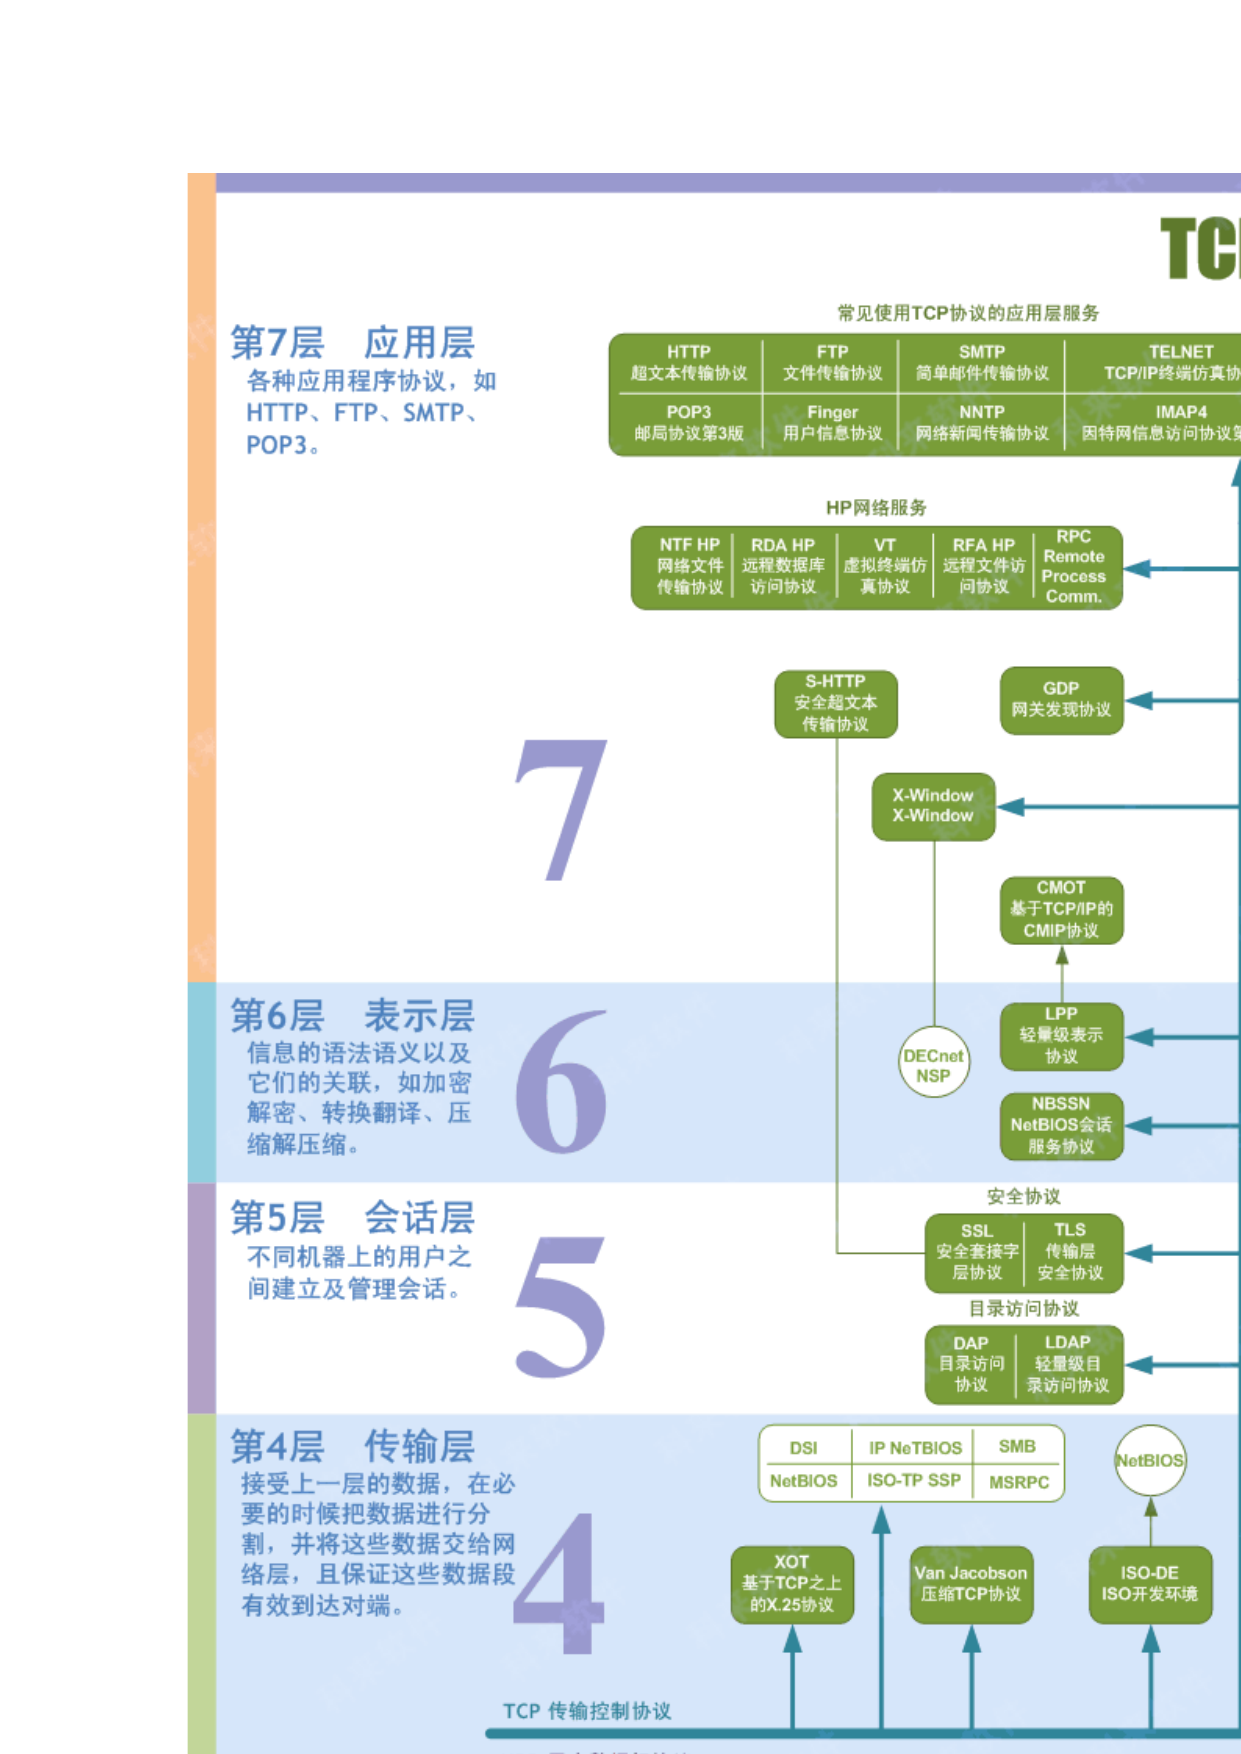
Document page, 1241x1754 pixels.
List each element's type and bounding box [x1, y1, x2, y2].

picture [187, 173, 1241, 1754]
